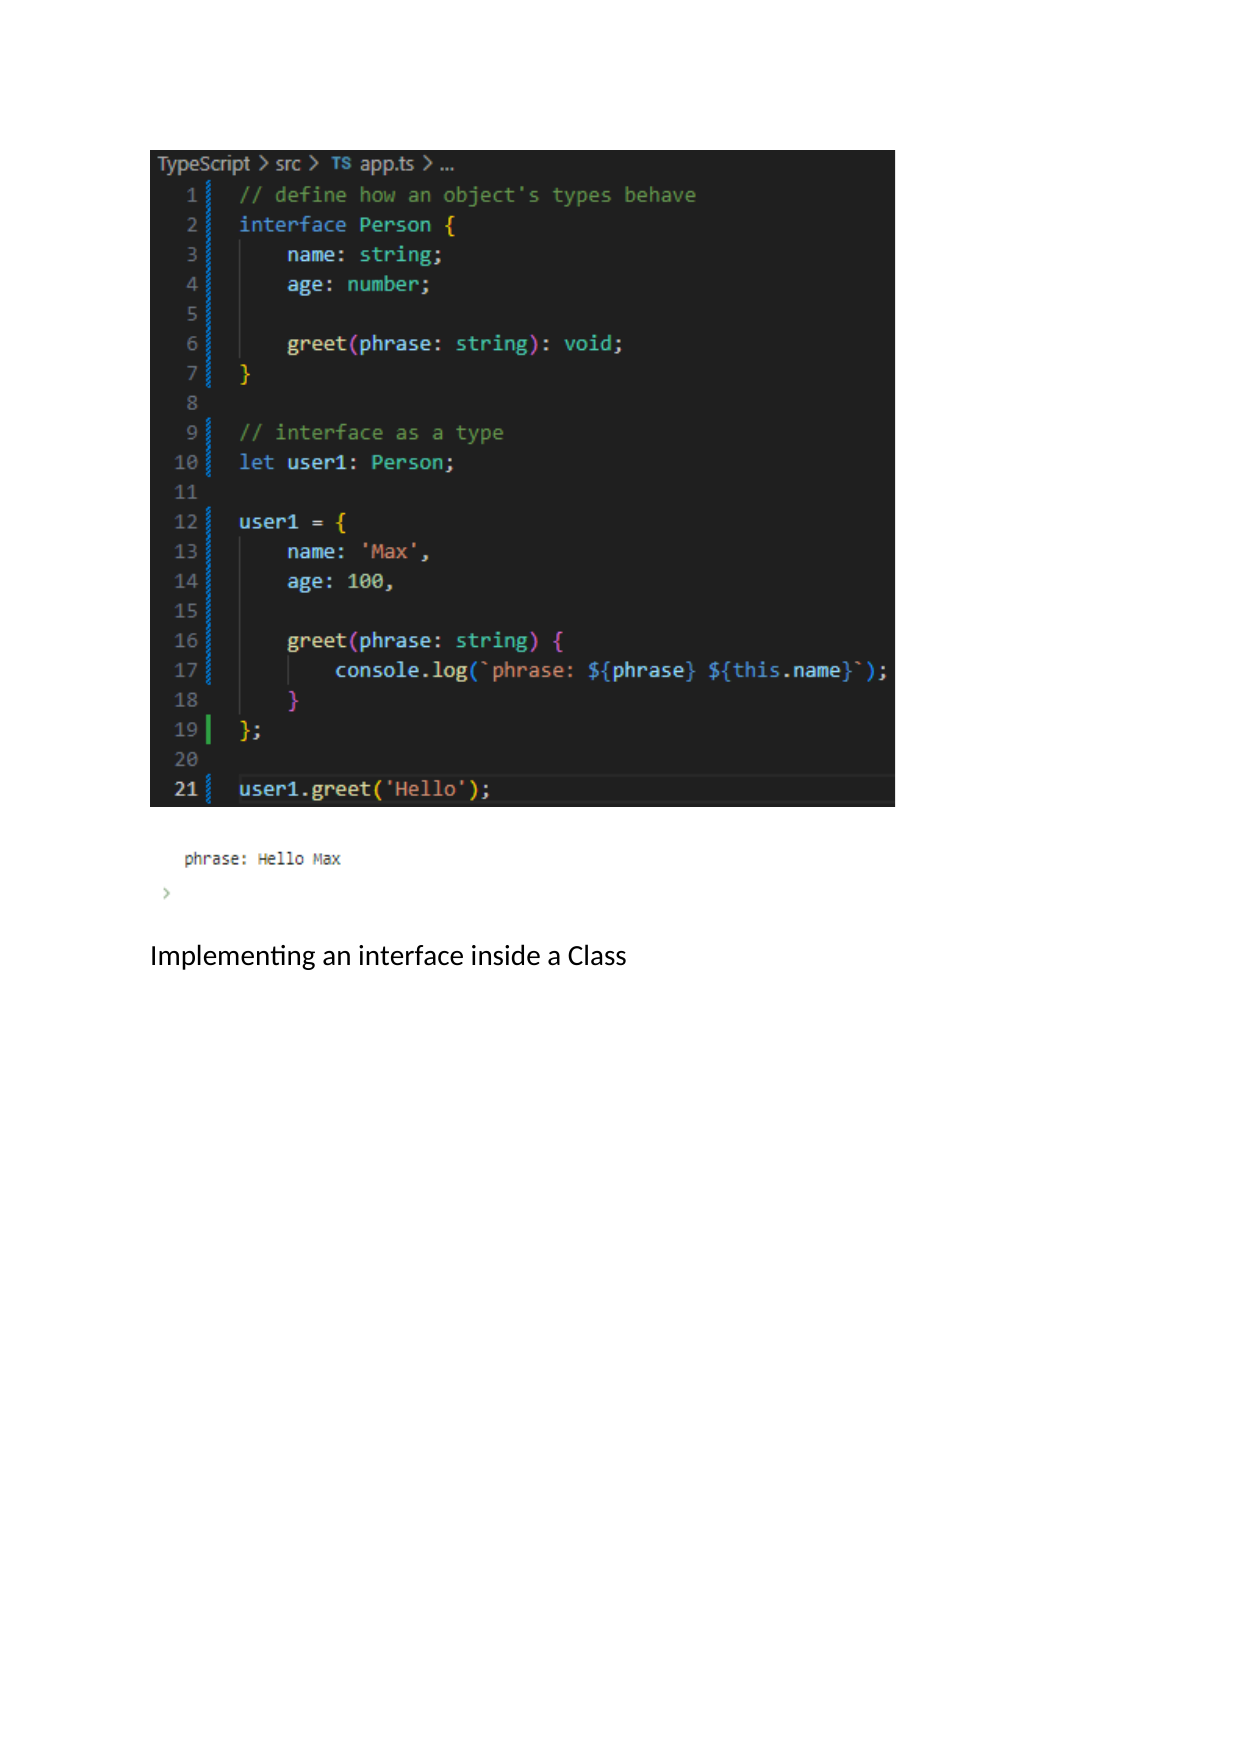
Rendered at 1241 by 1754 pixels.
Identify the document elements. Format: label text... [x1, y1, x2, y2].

picture [150, 150, 896, 807]
text Implementing an interface inside a Class [150, 937, 1090, 973]
picture [150, 841, 347, 938]
